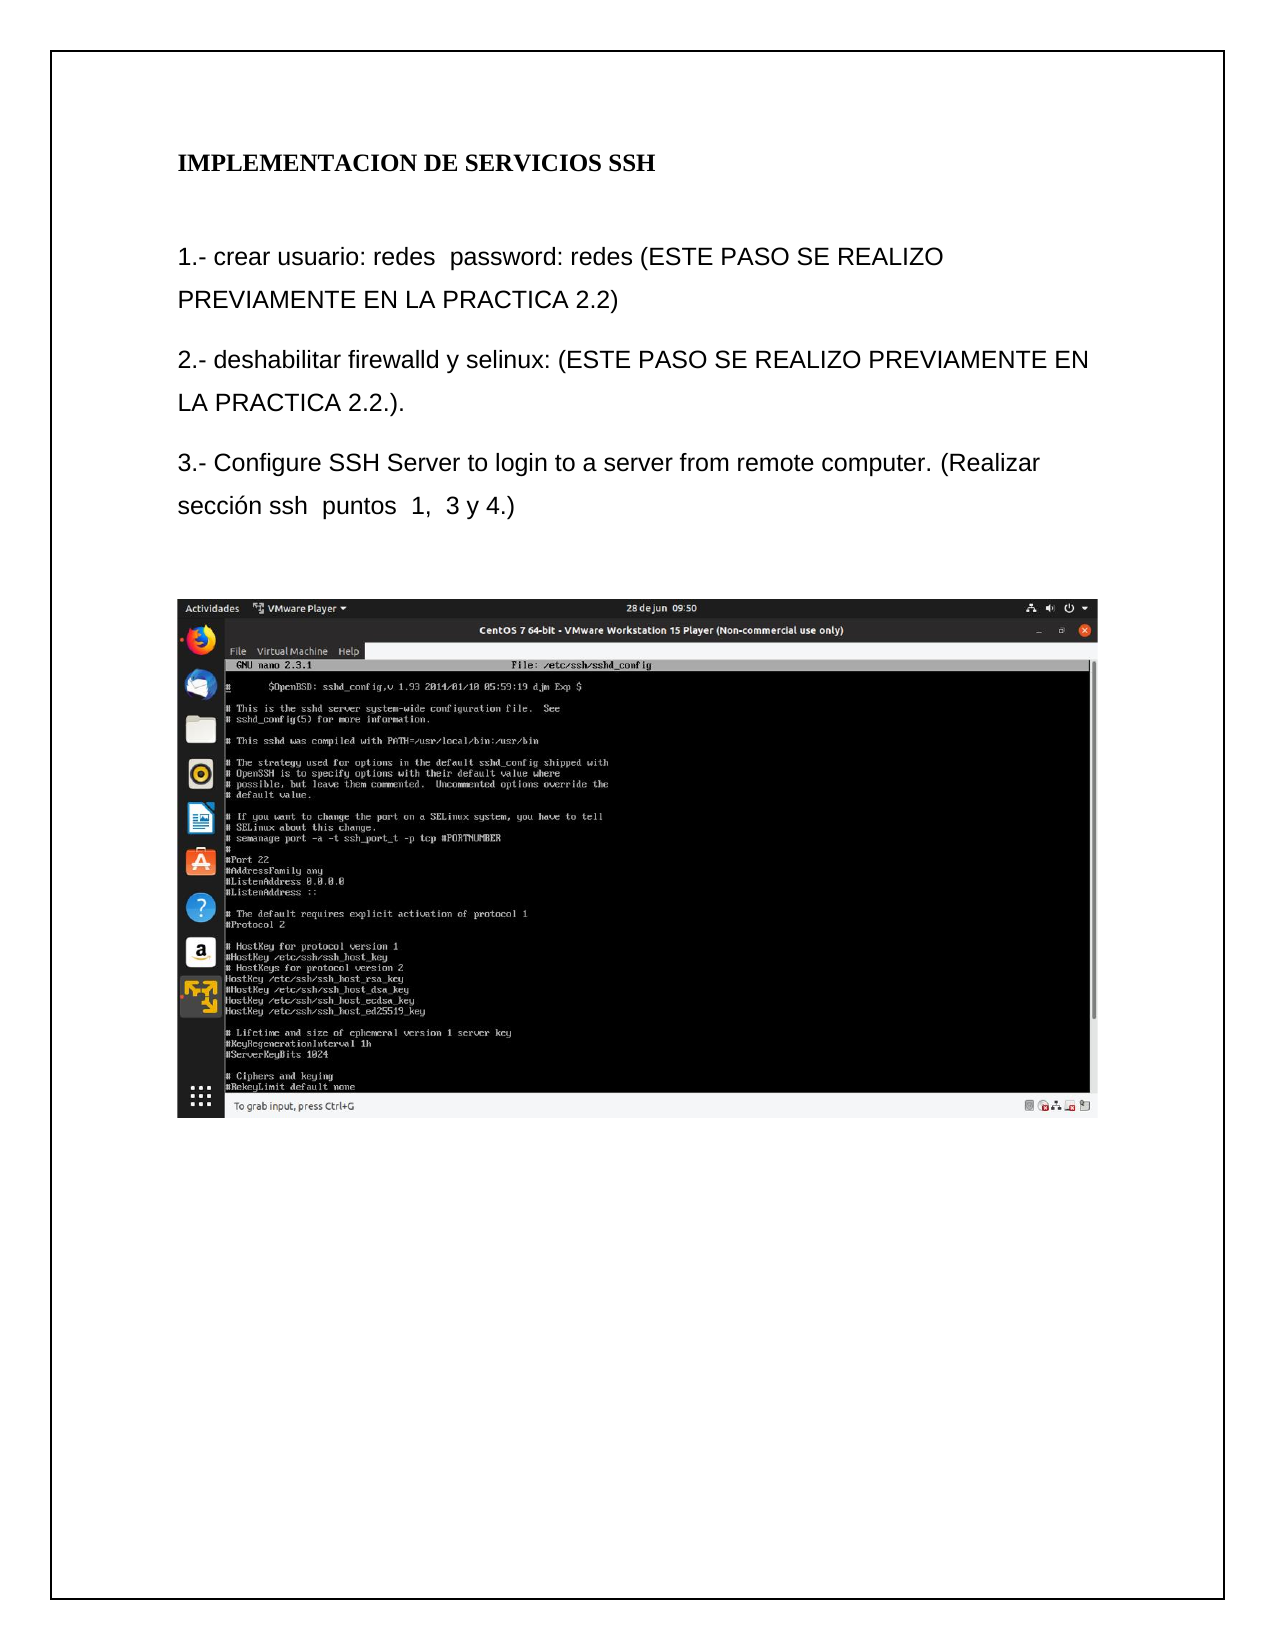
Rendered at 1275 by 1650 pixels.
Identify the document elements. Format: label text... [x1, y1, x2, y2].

text 3.- Configure SSH Server to login to a server from remote computer. (Realizar sección ssh puntos 1, 3 y 4.) [177, 448, 1098, 520]
text IMPLEMENTACION DE SERVICIOS SSH [177, 148, 1098, 176]
text 2.- deshabilitar firewalld y selinux: (ESTE PASO SE REALIZO PREVIAMENTE EN LA PRACTICA 2.2.). [177, 345, 1098, 417]
picture [177, 599, 1098, 1118]
text 1.- crear usuario: redes password: redes (ESTE PASO SE REALIZO PREVIAMENTE EN LA PRACTICA 2.2) [177, 242, 1098, 314]
